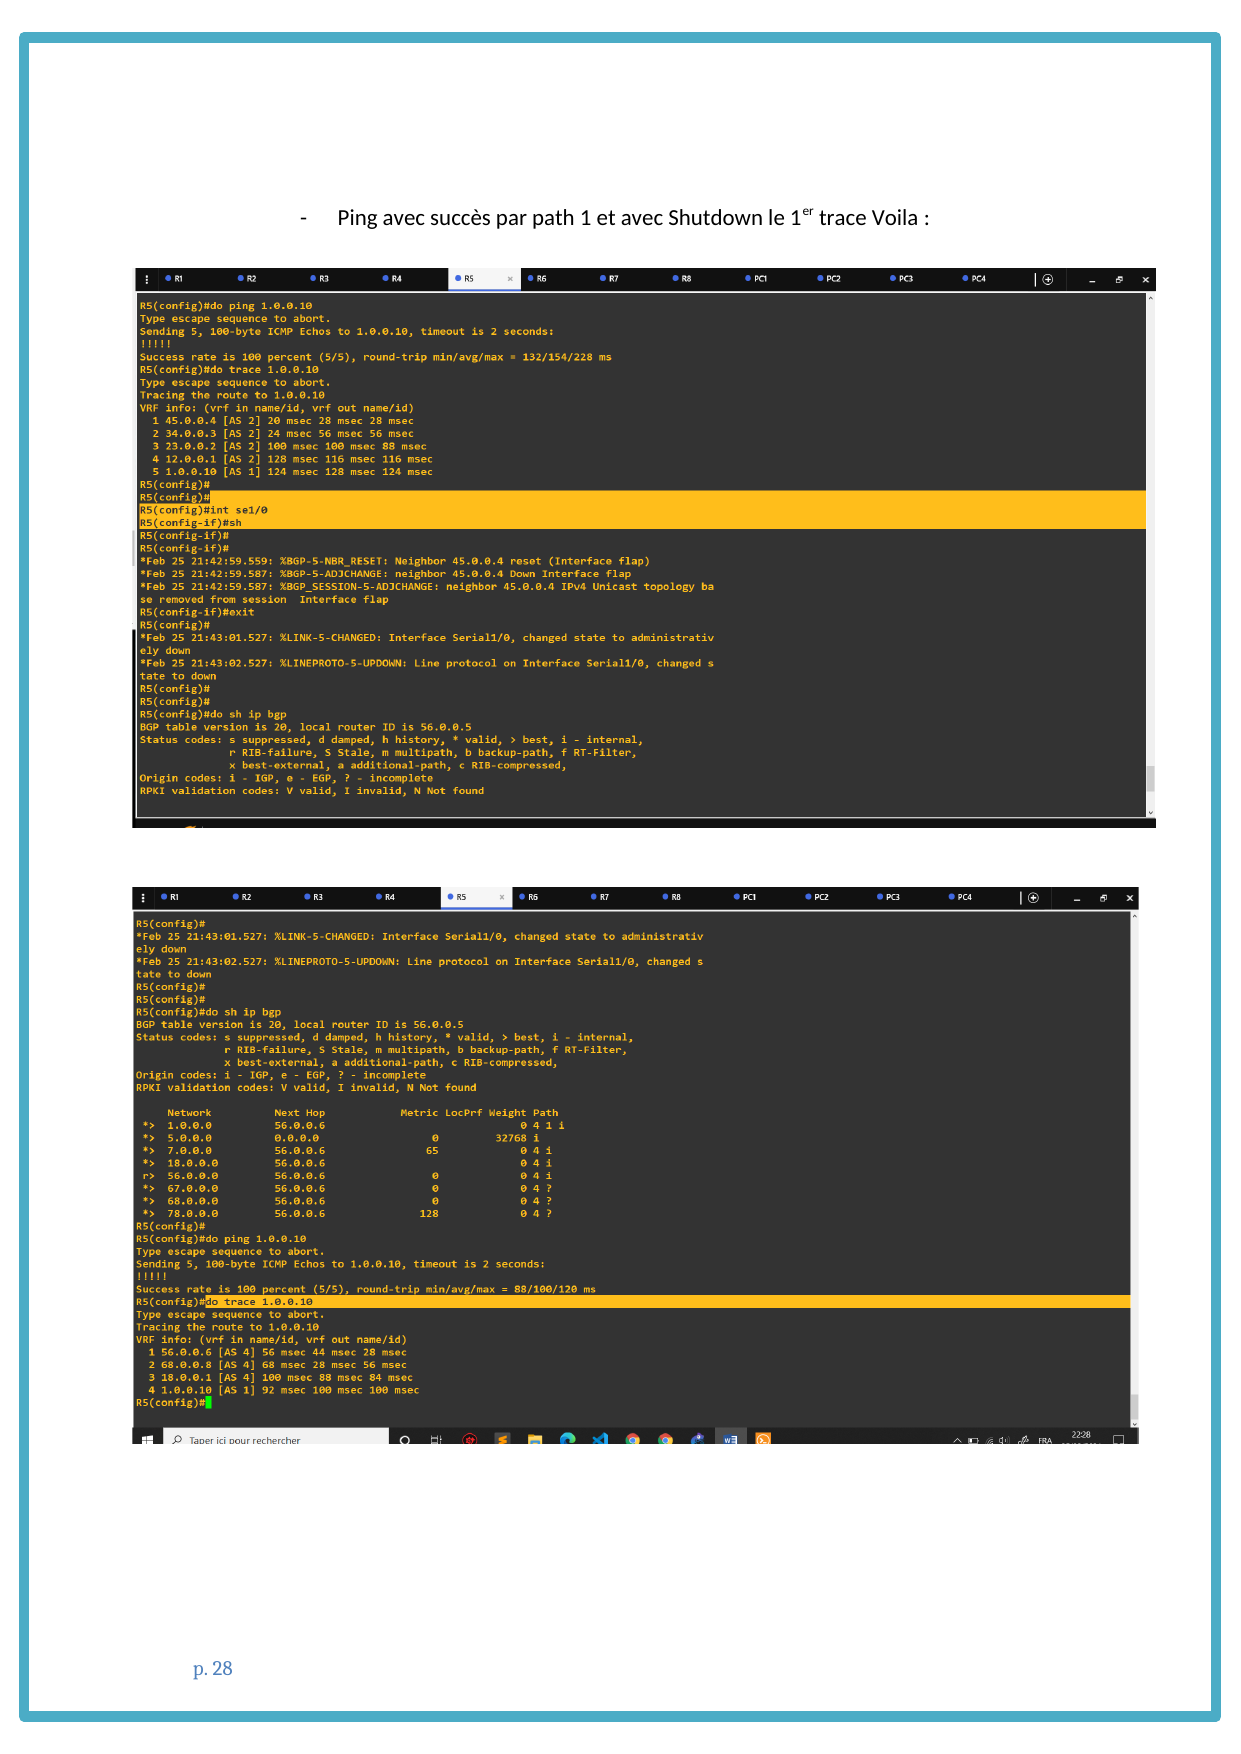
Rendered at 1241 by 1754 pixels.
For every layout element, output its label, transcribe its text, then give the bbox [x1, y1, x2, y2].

list Ping avec succès par path 1 et avec Shutdown le 1er trace Voila : [300, 203, 1053, 231]
picture [132, 268, 1156, 828]
picture [132, 887, 1139, 1444]
